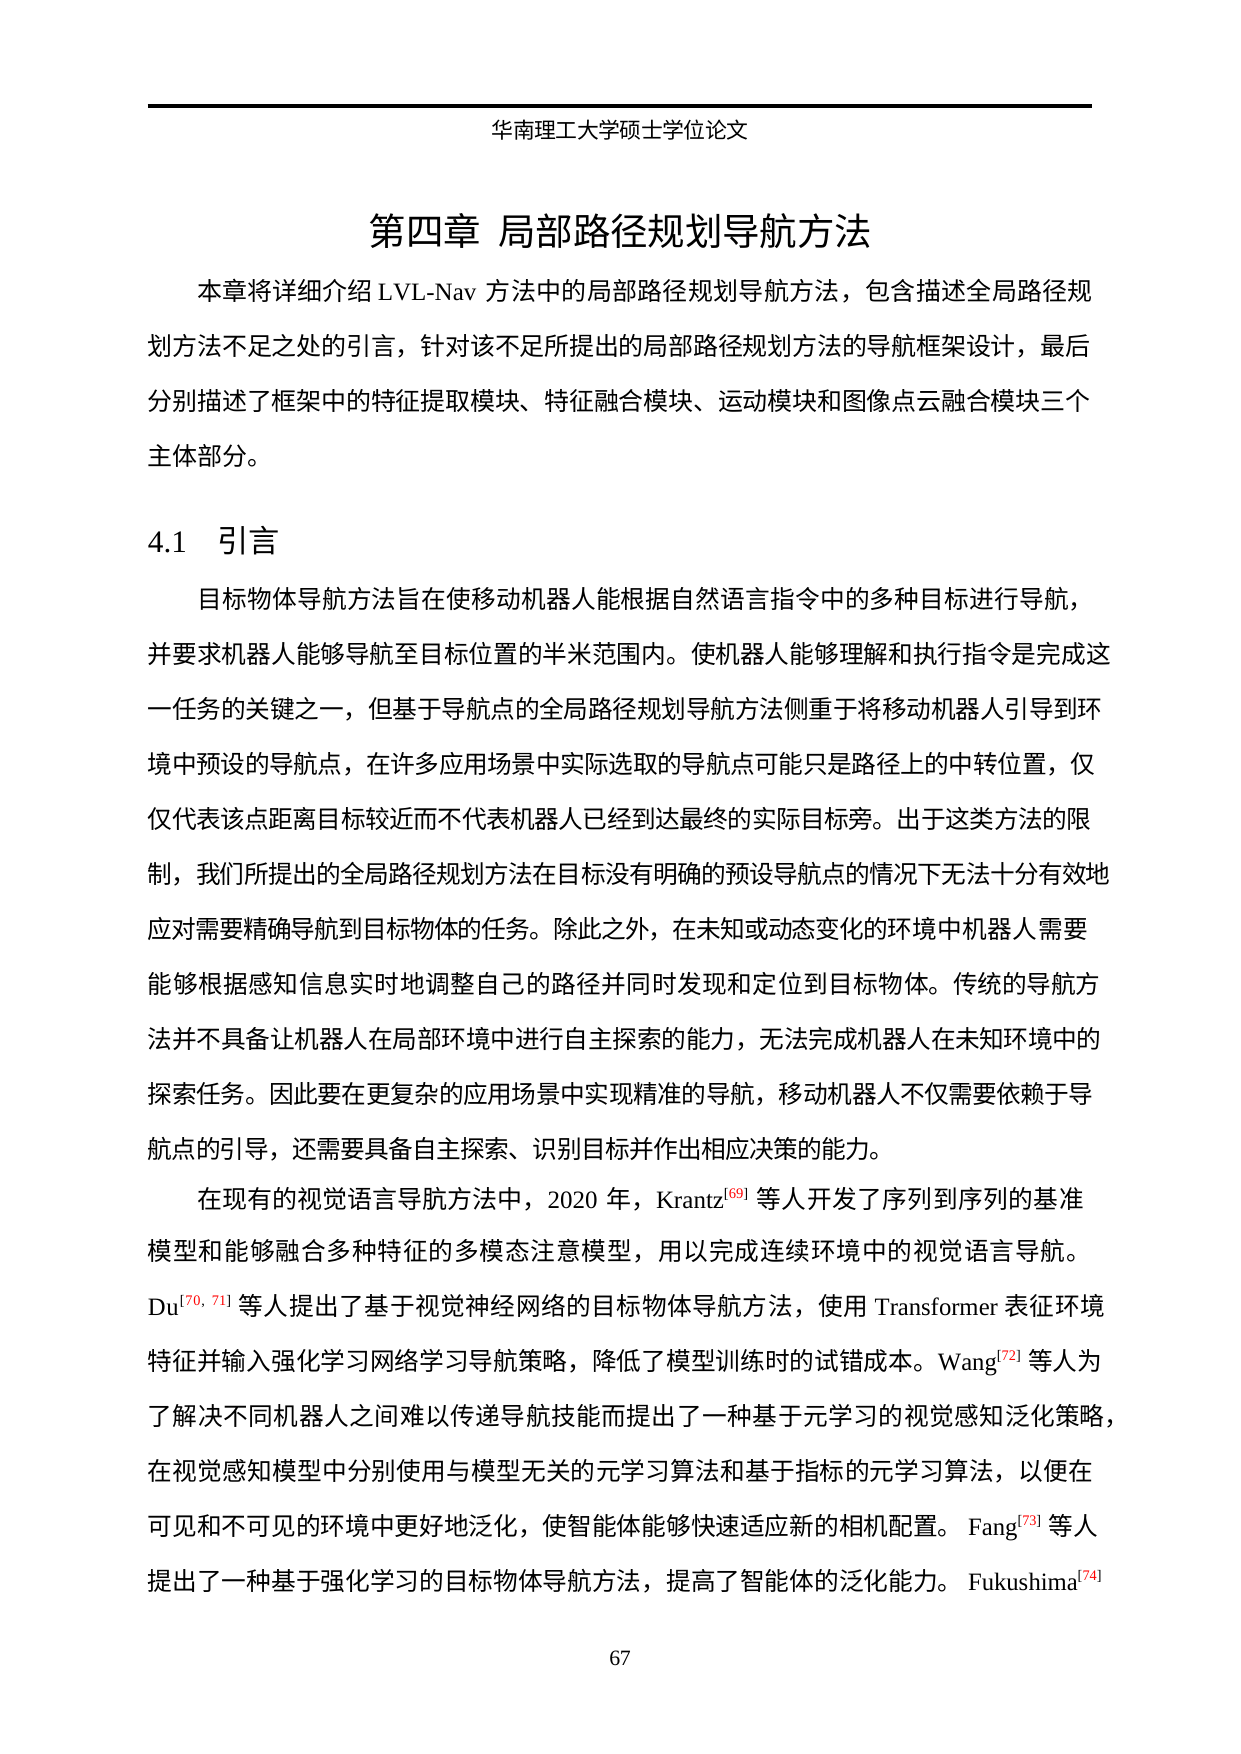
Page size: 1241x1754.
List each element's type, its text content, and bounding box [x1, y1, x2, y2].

text 华南理工大学硕士学位论文 [133, 74, 1108, 145]
text 本章将详细介绍 LVL-Nav 方法中的局部路径规划导航方法，包含描述全局路径规划方法不足之处的引言，针对该不足所提出的局部路径规划方法的导航框架设计，最后分别描述了框架中的特征提取模块、特征融合模块、运动模块和图像点云融合模块三个主体部分。 [148, 272, 1093, 473]
text 目标物体导航方法旨在使移动机器人能根据自然语言指令中的多种目标进行导航，并要求机器人能够导航至目标位置的半米范围内。使机器人能够理解和执行指令是完成这一任务的关键之一，但基于导航点的全局路径规划导航方法侧重于将移动机器人引导到环境中预设的导航点，在许多应用场景中实际选取的导航点可能只是路径上的中转位置，仅仅代表该点距离目标较近而不代表机器人已经到达最终的实际目标旁。出于这类方法的限制，我们所提出的全局路径规划方法在目标没有明确的预设导航点的情况下无法十分有效地应对需要精确导航到目标物体的任务。除此之外，在未知或动态变化的环境中机器人需要能够根据感知信息实时地调整自己的路径并同时发现和定位到目标物体。传统的导航方法并不具备让机器人在局部环境中进行自主探索的能力，无法完成机器人在未知环境中的探索任务。因此要在更复杂的应用场景中实现精准的导航，移动机器人不仅需要依赖于导航点的引导，还需要具备自主探索、识别目标并作出相应决策的能力。 [148, 579, 1111, 1165]
subtitle 第四章 局部路径规划导航方法 [133, 202, 1108, 256]
subtitle 引言 [148, 517, 1152, 562]
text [148, 1231, 1109, 1597]
text 在现有的视觉语言导肮方法中，2020 年，Krantz[69] 等人开发了序列到序列的基准 [197, 1184, 1152, 1214]
